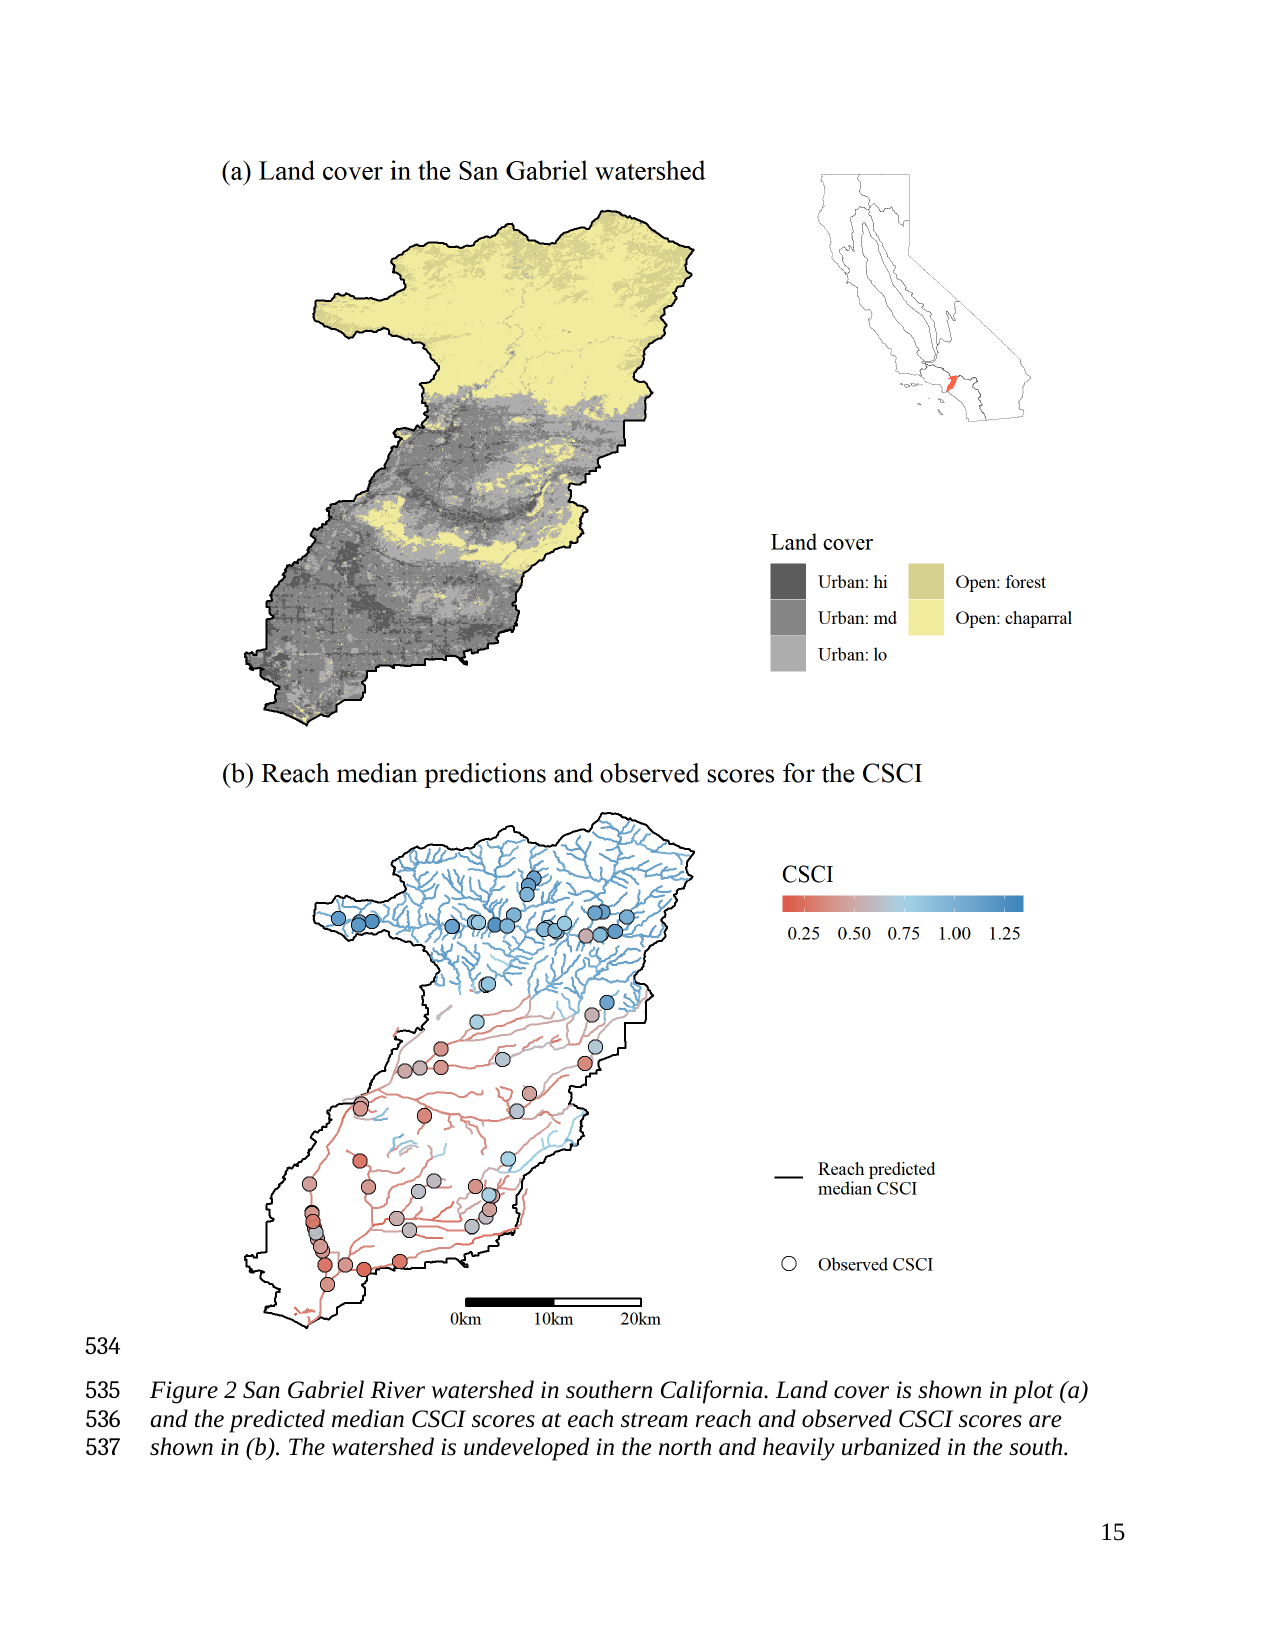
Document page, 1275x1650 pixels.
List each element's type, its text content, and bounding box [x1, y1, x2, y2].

picture [168, 150, 1072, 1354]
text Figure 2 San Gabriel River watershed in southern California. Land cover is shown in plot (a) and the predicted median CSCI scores at each stream reach and observed CSCI scores are shown in (b). The watershed is undeveloped in the north and heavily urbanized in the south. [150, 1375, 1125, 1461]
